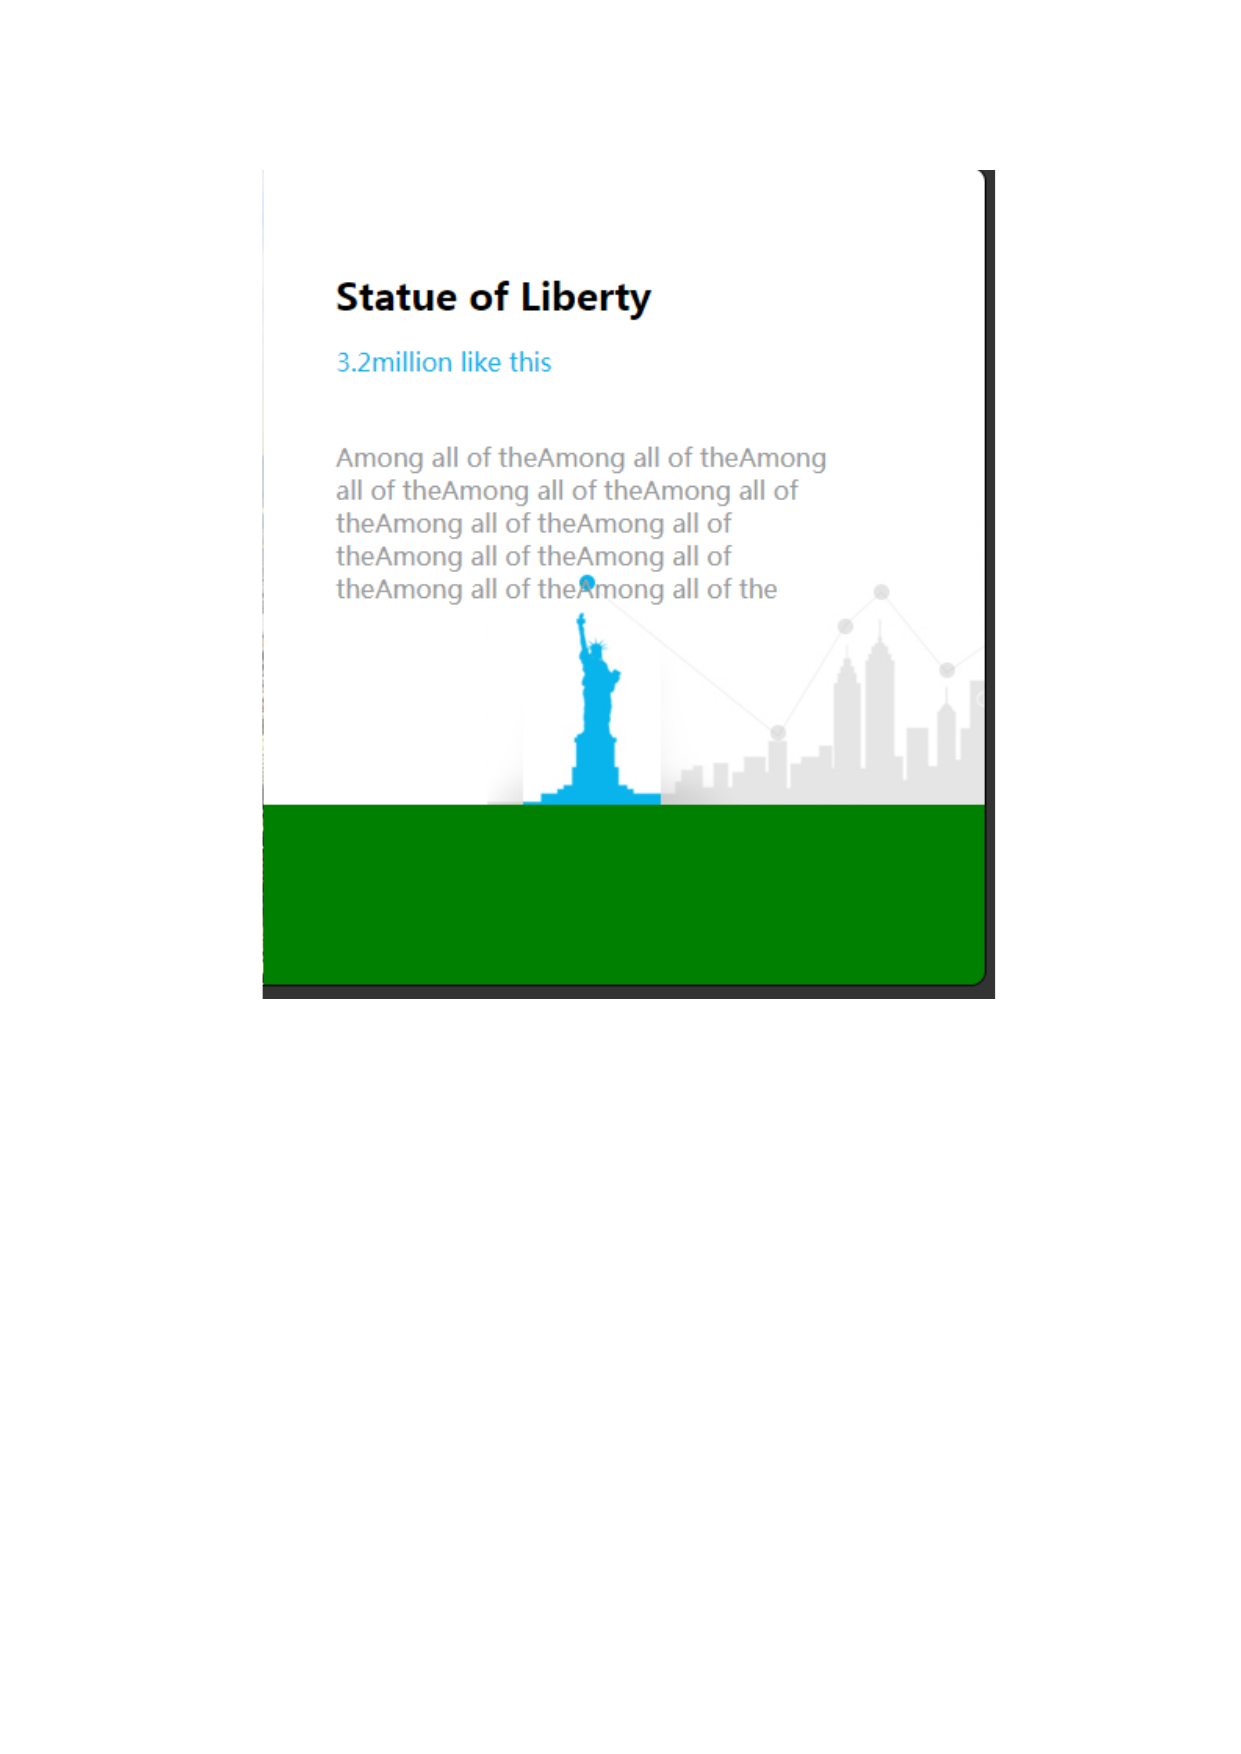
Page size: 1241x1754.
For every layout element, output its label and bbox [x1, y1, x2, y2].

picture [262, 170, 996, 999]
